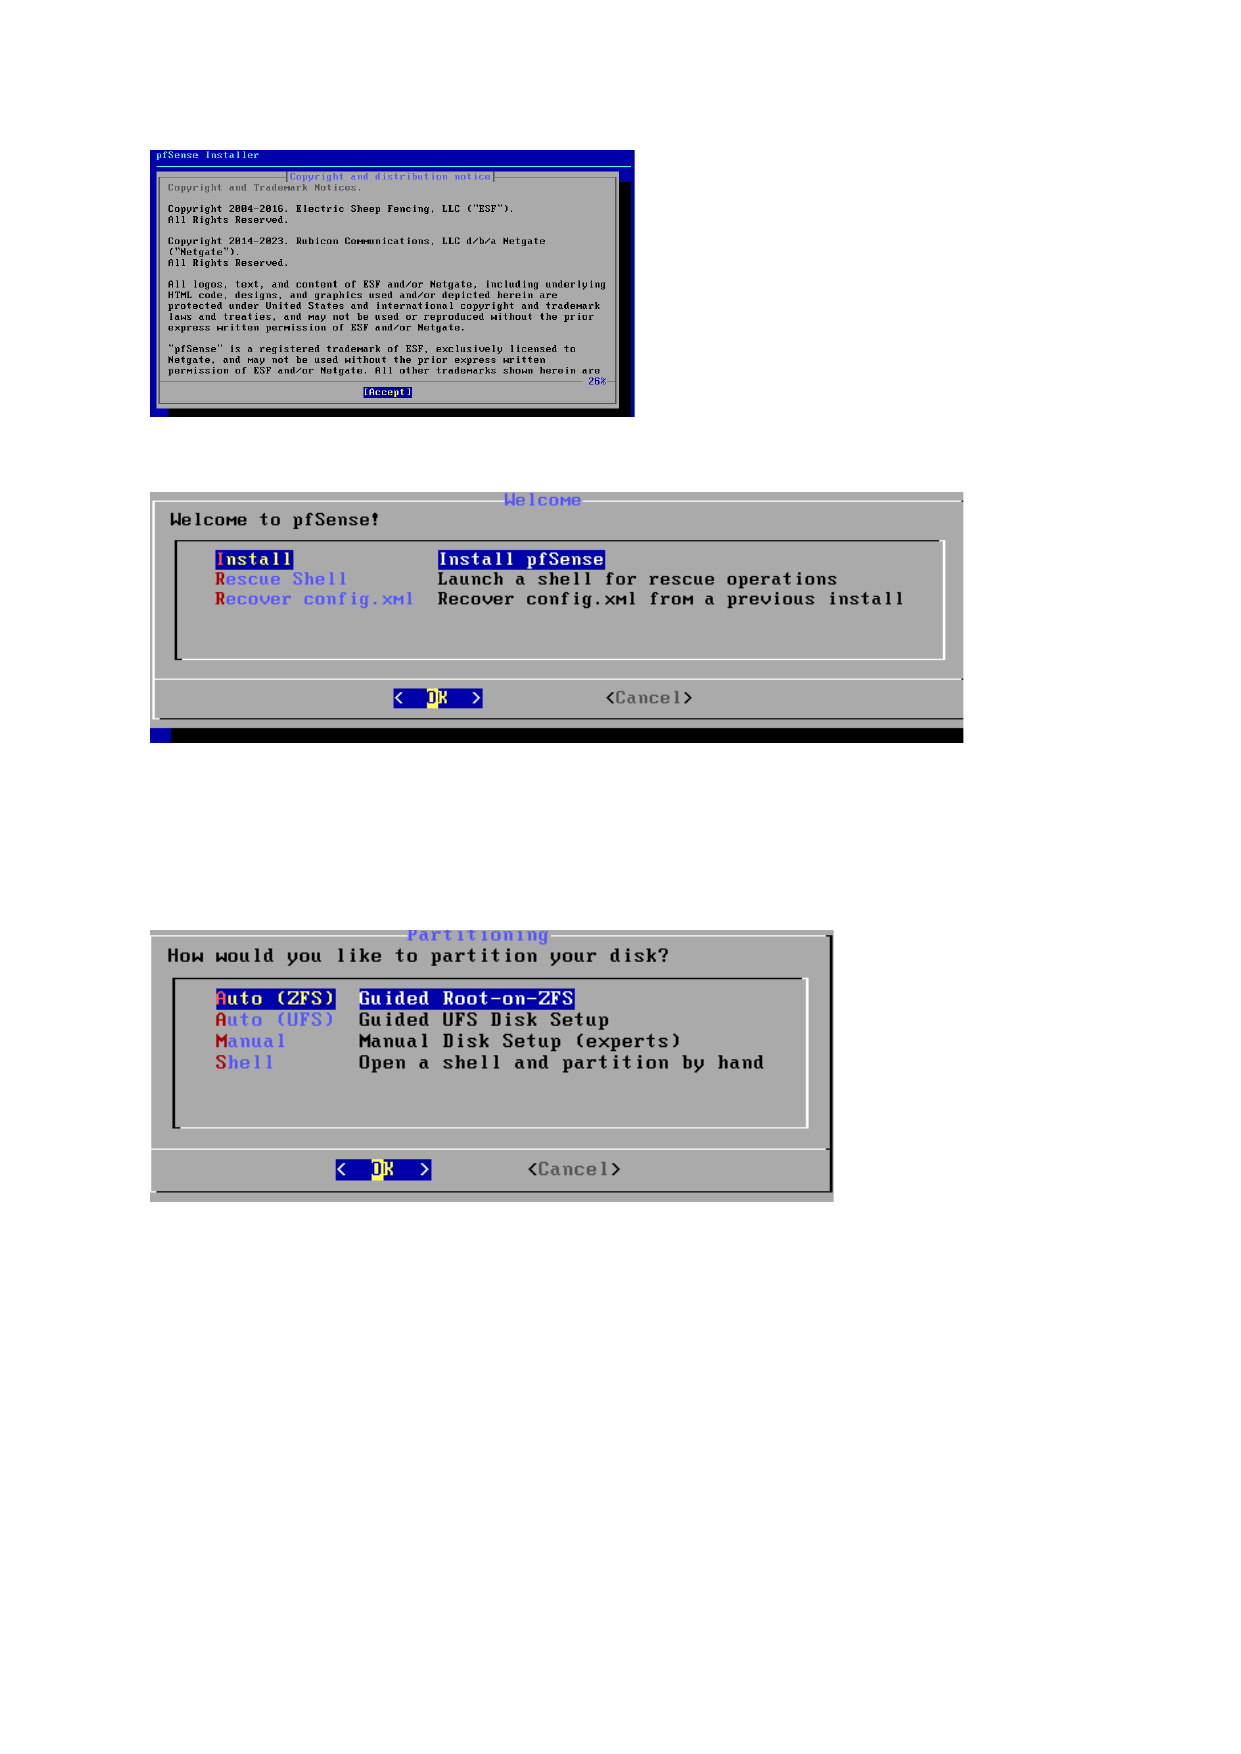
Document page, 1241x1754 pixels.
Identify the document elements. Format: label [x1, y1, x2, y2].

picture [150, 492, 964, 743]
picture [150, 150, 635, 417]
picture [150, 930, 834, 1202]
